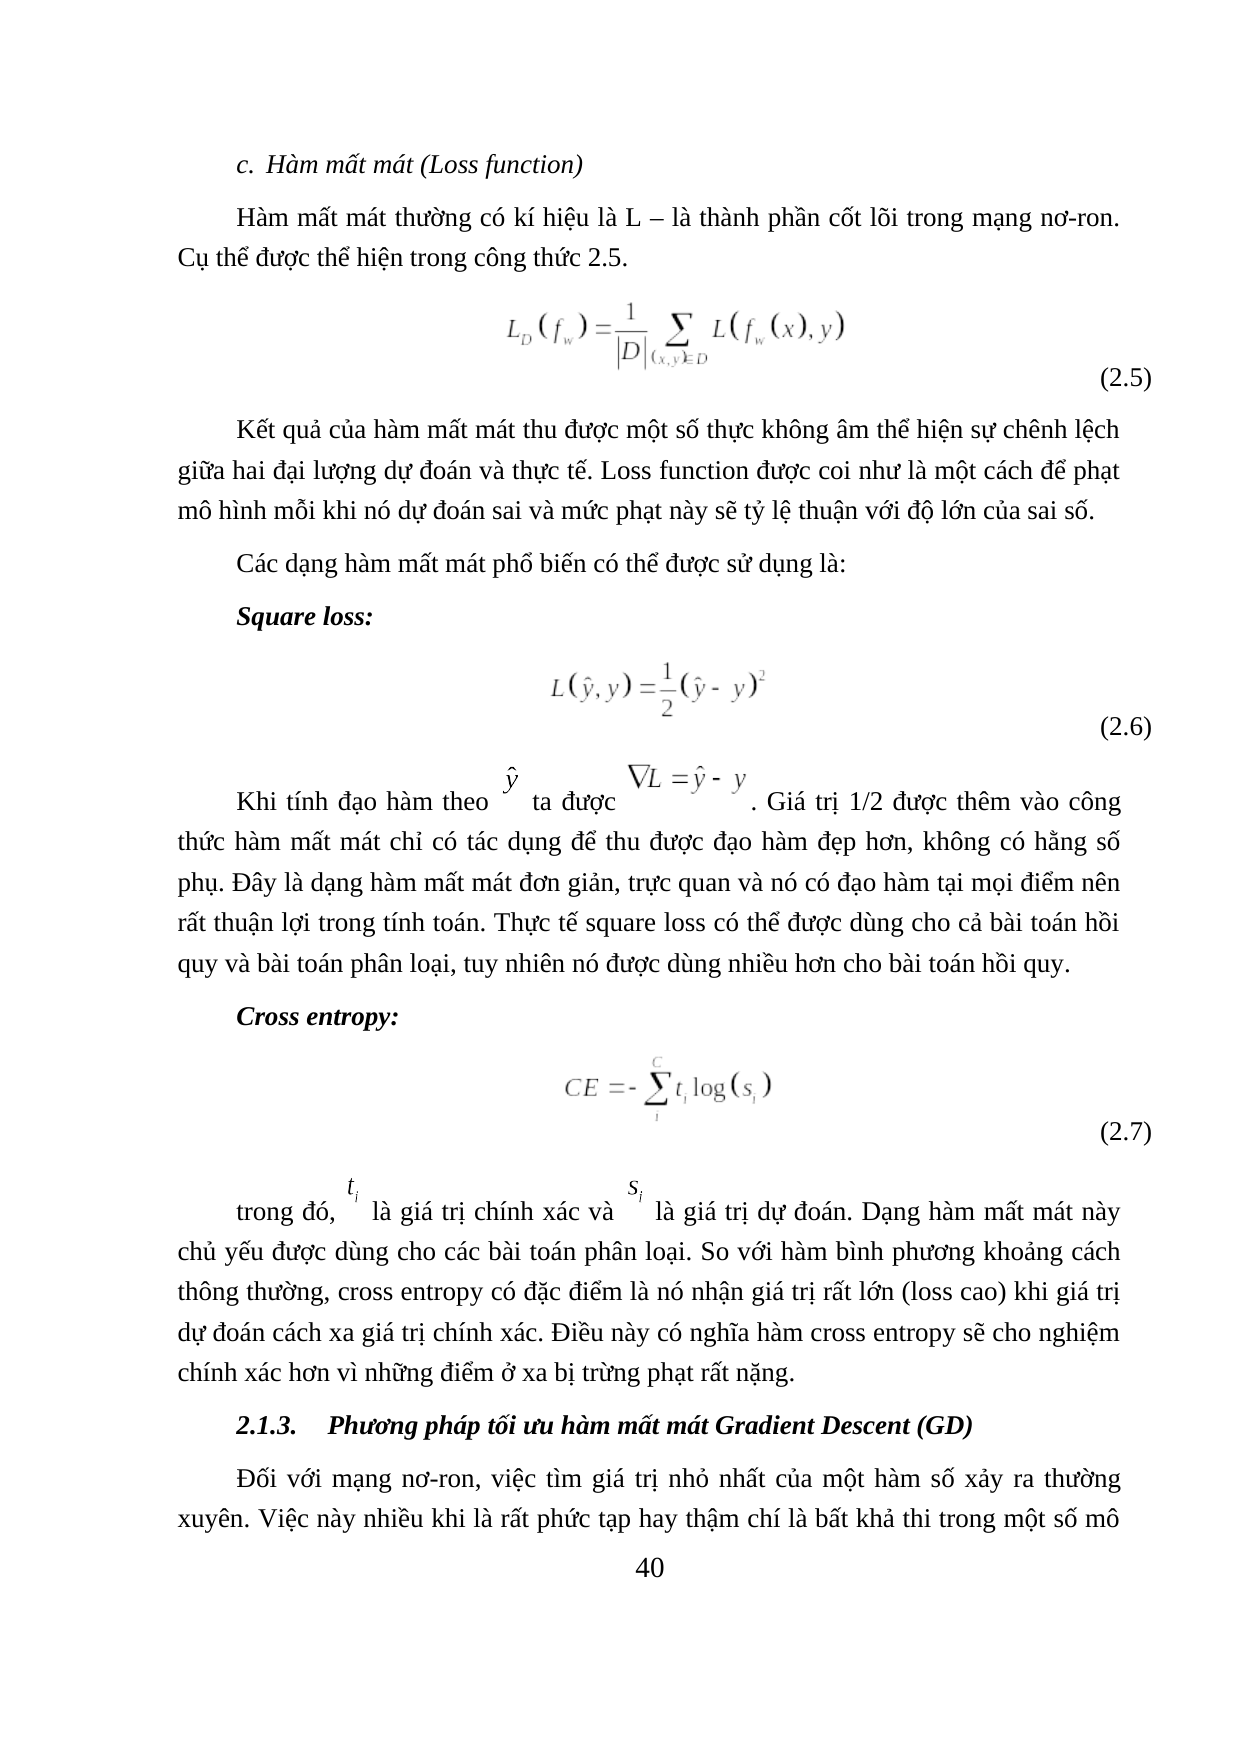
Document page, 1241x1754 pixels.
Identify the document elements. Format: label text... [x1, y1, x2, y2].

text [177, 1462, 1122, 1534]
list Hàm mất mát (Loss function) [177, 148, 1122, 179]
subtitle Phương pháp tối ưu hàm mất mát Gradient Descent (GD) [177, 1409, 1122, 1440]
text Cross entropy: [177, 999, 1122, 1031]
text Các dạng hàm mất mát phổ biến có thể được sử dụng là: [177, 547, 1122, 578]
text (2.6) [177, 653, 1122, 741]
text (2.7) [177, 1052, 1122, 1146]
text Khi tính đạo hàm theo ta được . Giá trị 1/2 được thêm vào công thức hàm mất mát chỉ có tác dụng để thu được đạo hàm đẹp hơn, không có hằng số phụ. Đây là dạng hàm mất mát đơn giản, trực quan và nó có đạo hàm tại mọi điểm nên rất thuận lợi trong tính toán. Thực tế square loss có thể được dùng cho cả bài toán hồi quy và bài toán phân loại, tuy nhiên nó được dùng nhiều hơn cho bài toán hồi quy. [177, 763, 1122, 978]
text (2.5) [177, 294, 1122, 392]
text Square loss: [177, 600, 1122, 631]
text Kết quả của hàm mất mát thu được một số thực không âm thể hiện sự chênh lệch giữa hai đại lượng dự đoán và thực tế. Loss function được coi như là một cách để phạt mô hình mỗi khi nó dự đoán sai và mức phạt này sẽ tỷ lệ thuận với độ lớn của sai số. [177, 414, 1122, 526]
text Hàm mất mát thường có kí hiệu là L – là thành phần cốt lõi trong mạng nơ-ron. Cụ thể được thể hiện trong công thức 2.5. [177, 201, 1122, 272]
text trong đó, là giá trị chính xác và là giá trị dự đoán. Dạng hàm mất mát này chủ yếu được dùng cho các bài toán phân loại. So với hàm bình phương khoảng cách thông thường, cross entropy có đặc điểm là nó nhận giá trị rất lớn (loss cao) khi giá trị dự đoán cách xa giá trị chính xác. Điều này có nghĩa hàm cross entropy sẽ cho nghiệm chính xác hơn vì những điểm ở xa bị trừng phạt rất nặng. [177, 1168, 1122, 1387]
